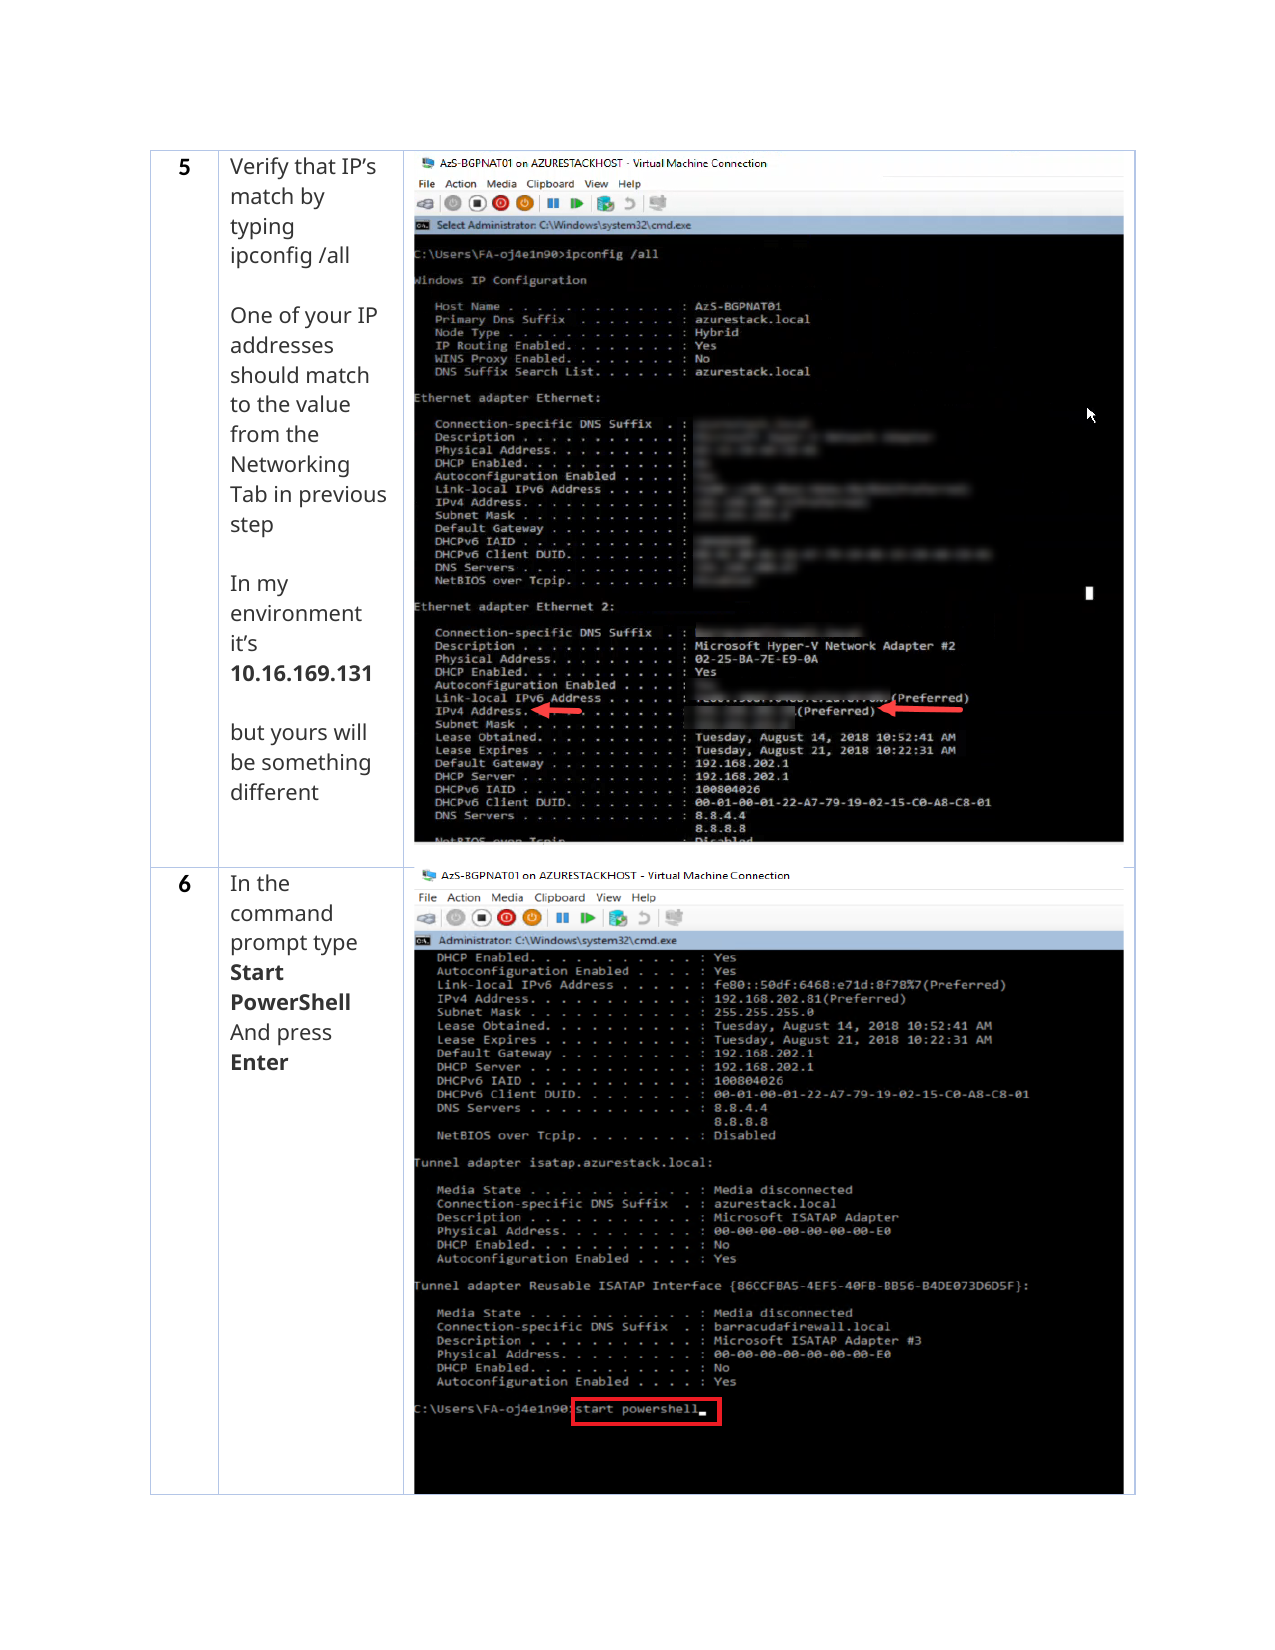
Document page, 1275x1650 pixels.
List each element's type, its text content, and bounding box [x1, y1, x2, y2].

picture [414, 867, 1124, 1494]
table_cell [404, 868, 414, 1494]
table_cell [404, 151, 1134, 867]
picture [414, 151, 1124, 845]
table_cell 5 [151, 151, 218, 867]
table_cell Verify that IP’s match by typing ipconfig /all One of your IP addresses should match to the value from the Networking Tab in previous step In my environment it’s 10.16.169.131 but yours will be something different [219, 151, 403, 867]
table_cell 6 [151, 868, 218, 1494]
table_cell [1124, 868, 1134, 1494]
table_cell In the command prompt type Start PowerShell And press Enter [219, 868, 403, 1494]
